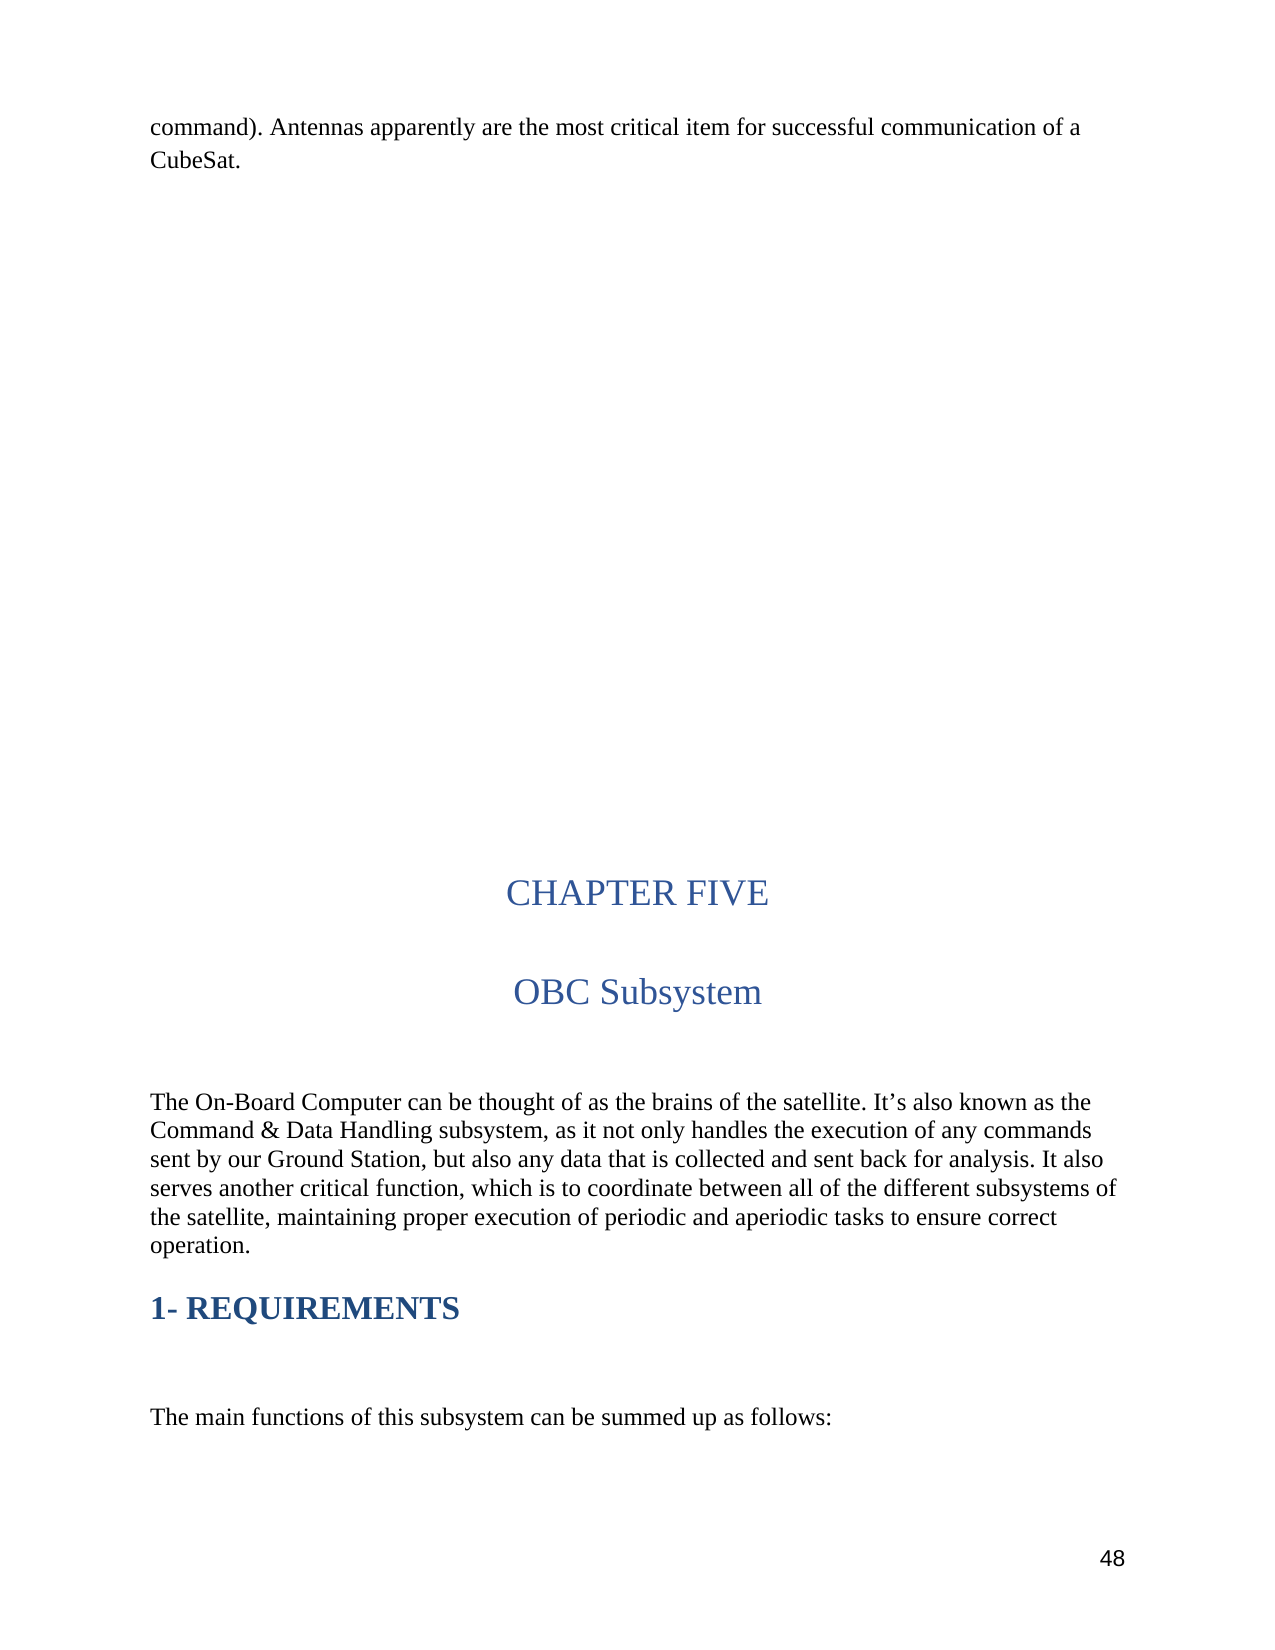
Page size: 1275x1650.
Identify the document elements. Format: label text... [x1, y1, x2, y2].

text OBC Subsystem [150, 970, 1125, 1013]
subtitle 1- REQUIREMENTS [150, 1288, 1089, 1327]
text The On-Board Computer can be thought of as the brains of the satellite. It’s also known as the Command & Data Handling subsystem, as it not only handles the execution of any commands sent by our Ground Station, but also any data that is collected and sent back for analysis. It also serves another critical function, which is to coordinate between all of the different subsystems of the satellite, maintaining proper execution of periodic and aperiodic tasks to ensure correct operation. [150, 1087, 1125, 1259]
text CHAPTER FIVE [150, 871, 1125, 914]
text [150, 112, 1125, 174]
text The main functions of this subsystem can be summed up as follows: [150, 1402, 1125, 1431]
